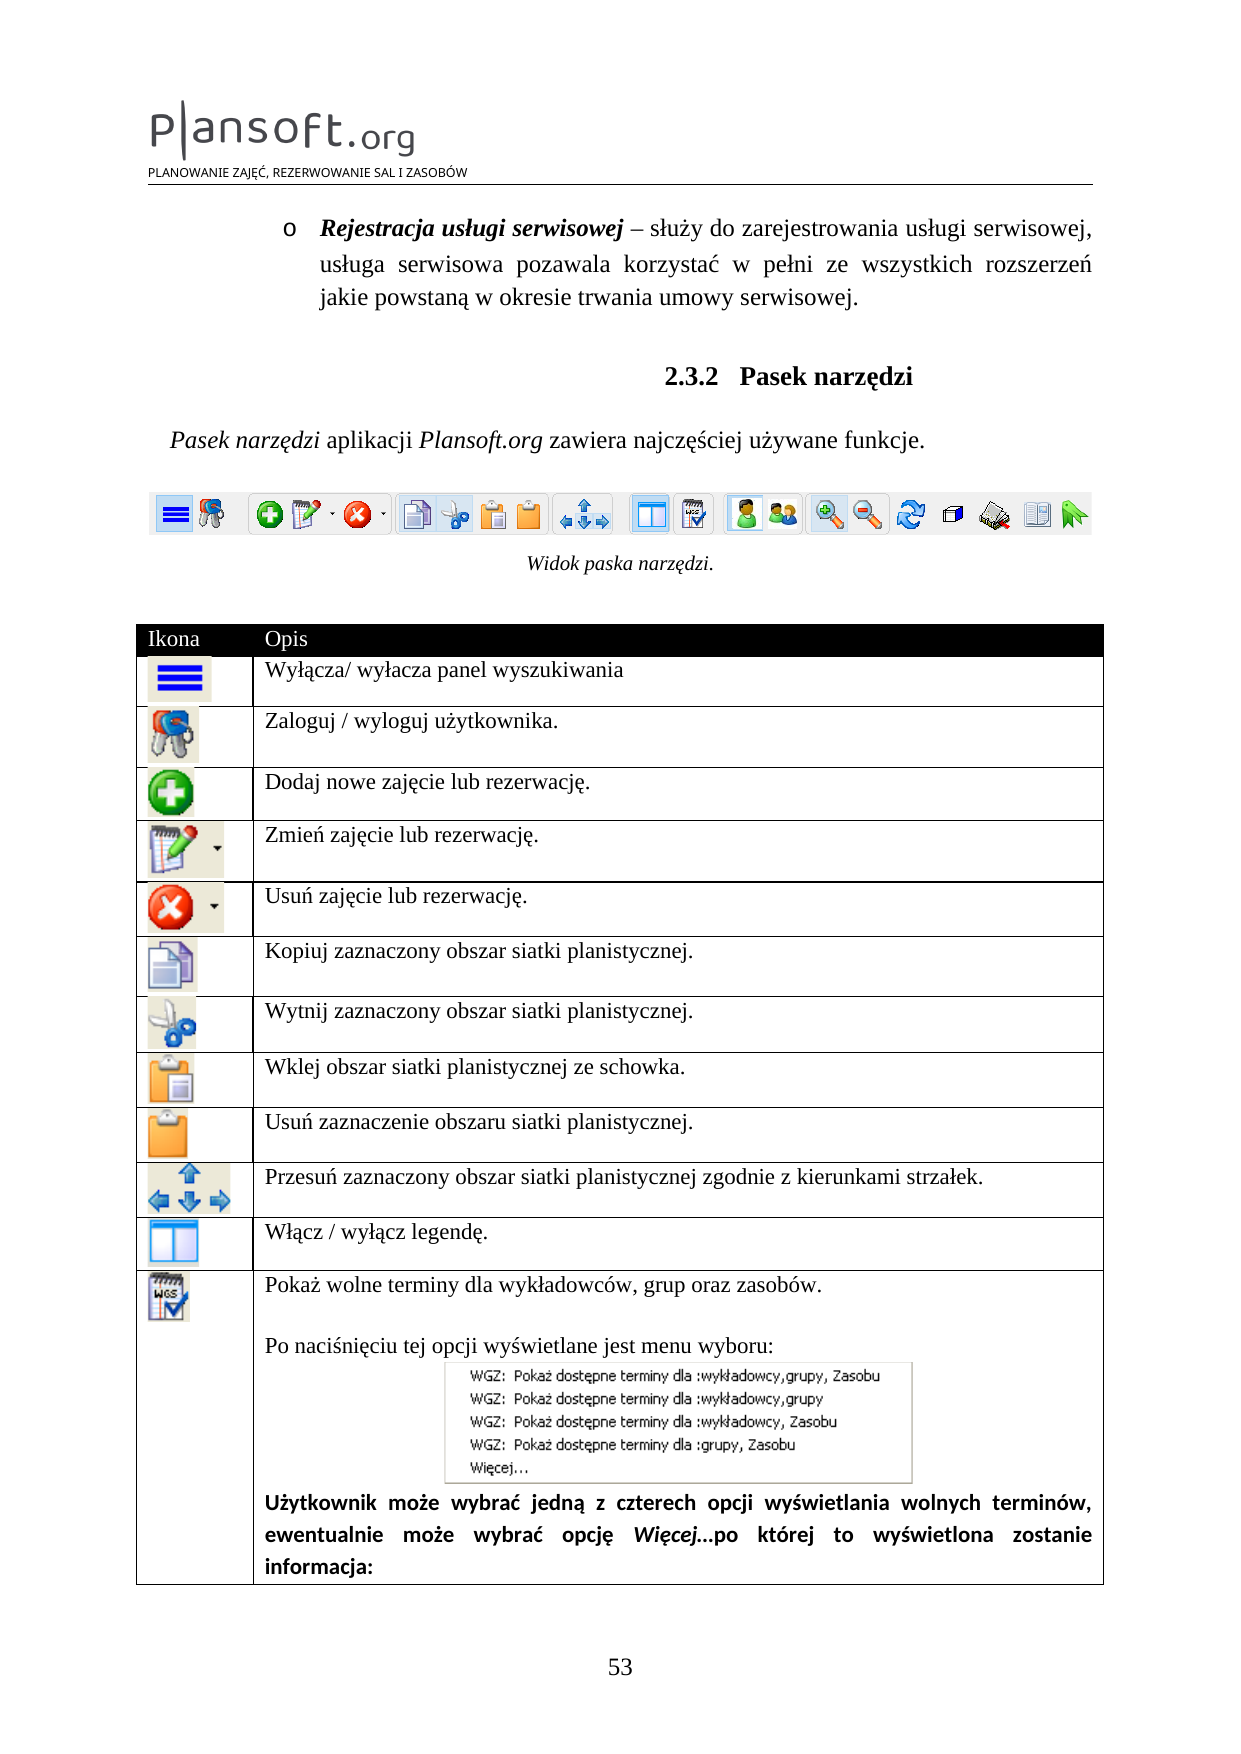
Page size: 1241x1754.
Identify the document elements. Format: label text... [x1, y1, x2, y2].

text Widok paska narzędzi. [148, 551, 1093, 575]
table_cell Usuń zajęcie lub rezerwację. [254, 883, 1103, 936]
table_cell [137, 707, 253, 767]
list Rejestracja usługi serwisowej – służy do zarejestrowania usługi serwisowej, usługa serwisowa pozawala korzystać w pełni ze wszystkich rozszerzeń jakie powstaną w okresie trwania umowy serwisowej. [282, 213, 1093, 310]
picture [147, 937, 198, 992]
subtitle Pasek narzędzi [664, 360, 1093, 391]
picture [147, 1053, 195, 1104]
table_cell [137, 1271, 253, 1584]
picture [147, 821, 225, 878]
table_cell [137, 1163, 253, 1217]
table_cell [137, 657, 252, 706]
table_header Opis [254, 625, 1103, 656]
picture [147, 73, 418, 165]
table_cell [137, 1218, 252, 1270]
table_cell [137, 768, 252, 820]
table_cell Kopiuj zaznaczony obszar siatki planistycznej. [254, 937, 1103, 996]
picture [147, 767, 195, 817]
table_cell Wyłącza/ wyłacza panel wyszukiwania [254, 657, 1103, 706]
picture [147, 1163, 231, 1214]
picture [147, 996, 197, 1049]
table_cell Usuń zaznaczenie obszaru siatki planistycznej. [254, 1108, 1103, 1162]
table_cell Przesuń zaznaczony obszar siatki planistycznej zgodnie z kierunkami strzałek. [254, 1163, 1103, 1217]
table_cell Dodaj nowe zajęcie lub rezerwację. [254, 768, 1103, 820]
picture [444, 1362, 913, 1484]
picture [147, 1218, 200, 1267]
table_cell [137, 1108, 252, 1162]
picture [148, 491, 1092, 535]
picture [147, 1271, 190, 1322]
table_cell Włącz / wyłącz legendę. [254, 1218, 1103, 1270]
table_cell [137, 821, 253, 881]
picture [147, 656, 212, 702]
table_header Ikona [137, 625, 253, 656]
table_cell [137, 997, 252, 1052]
picture [147, 882, 225, 933]
table_cell Wytnij zaznaczony obszar siatki planistycznej. [254, 997, 1103, 1052]
picture [147, 706, 200, 763]
table_cell [137, 1053, 253, 1107]
table_cell Zaloguj / wyloguj użytkownika. [254, 707, 1103, 767]
text Pasek narzędzi aplikacji Plansoft.org zawiera najczęściej używane funkcje. [148, 425, 1093, 454]
table_cell Zmień zajęcie lub rezerwację. [254, 821, 1103, 881]
picture [147, 1108, 189, 1159]
table_cell [137, 883, 252, 936]
table_cell [137, 937, 253, 996]
table_cell Wklej obszar siatki planistycznej ze schowka. [254, 1053, 1103, 1107]
